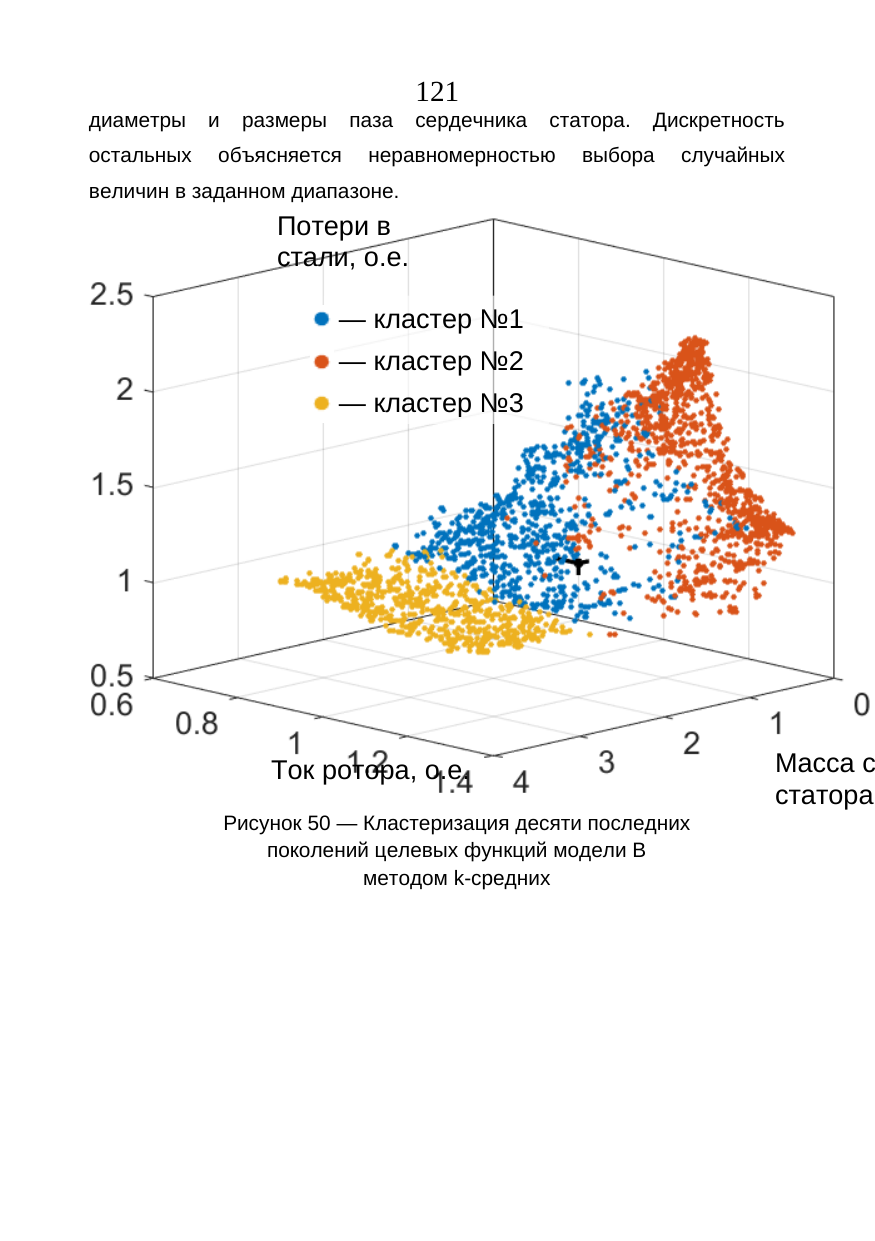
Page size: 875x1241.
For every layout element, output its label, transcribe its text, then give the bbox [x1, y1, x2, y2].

text На практике отбор переменных в регрессионные модели, получившие наибольшую популярность, можно разделить на три группы методов: [323, 295, 549, 424]
picture [866, 759, 874, 770]
picture [88, 215, 874, 796]
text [89, 107, 785, 203]
text Рисунок 50 — Кластеризация десяти последних поколений целевых функций модели В методом k-средних [222, 811, 692, 889]
